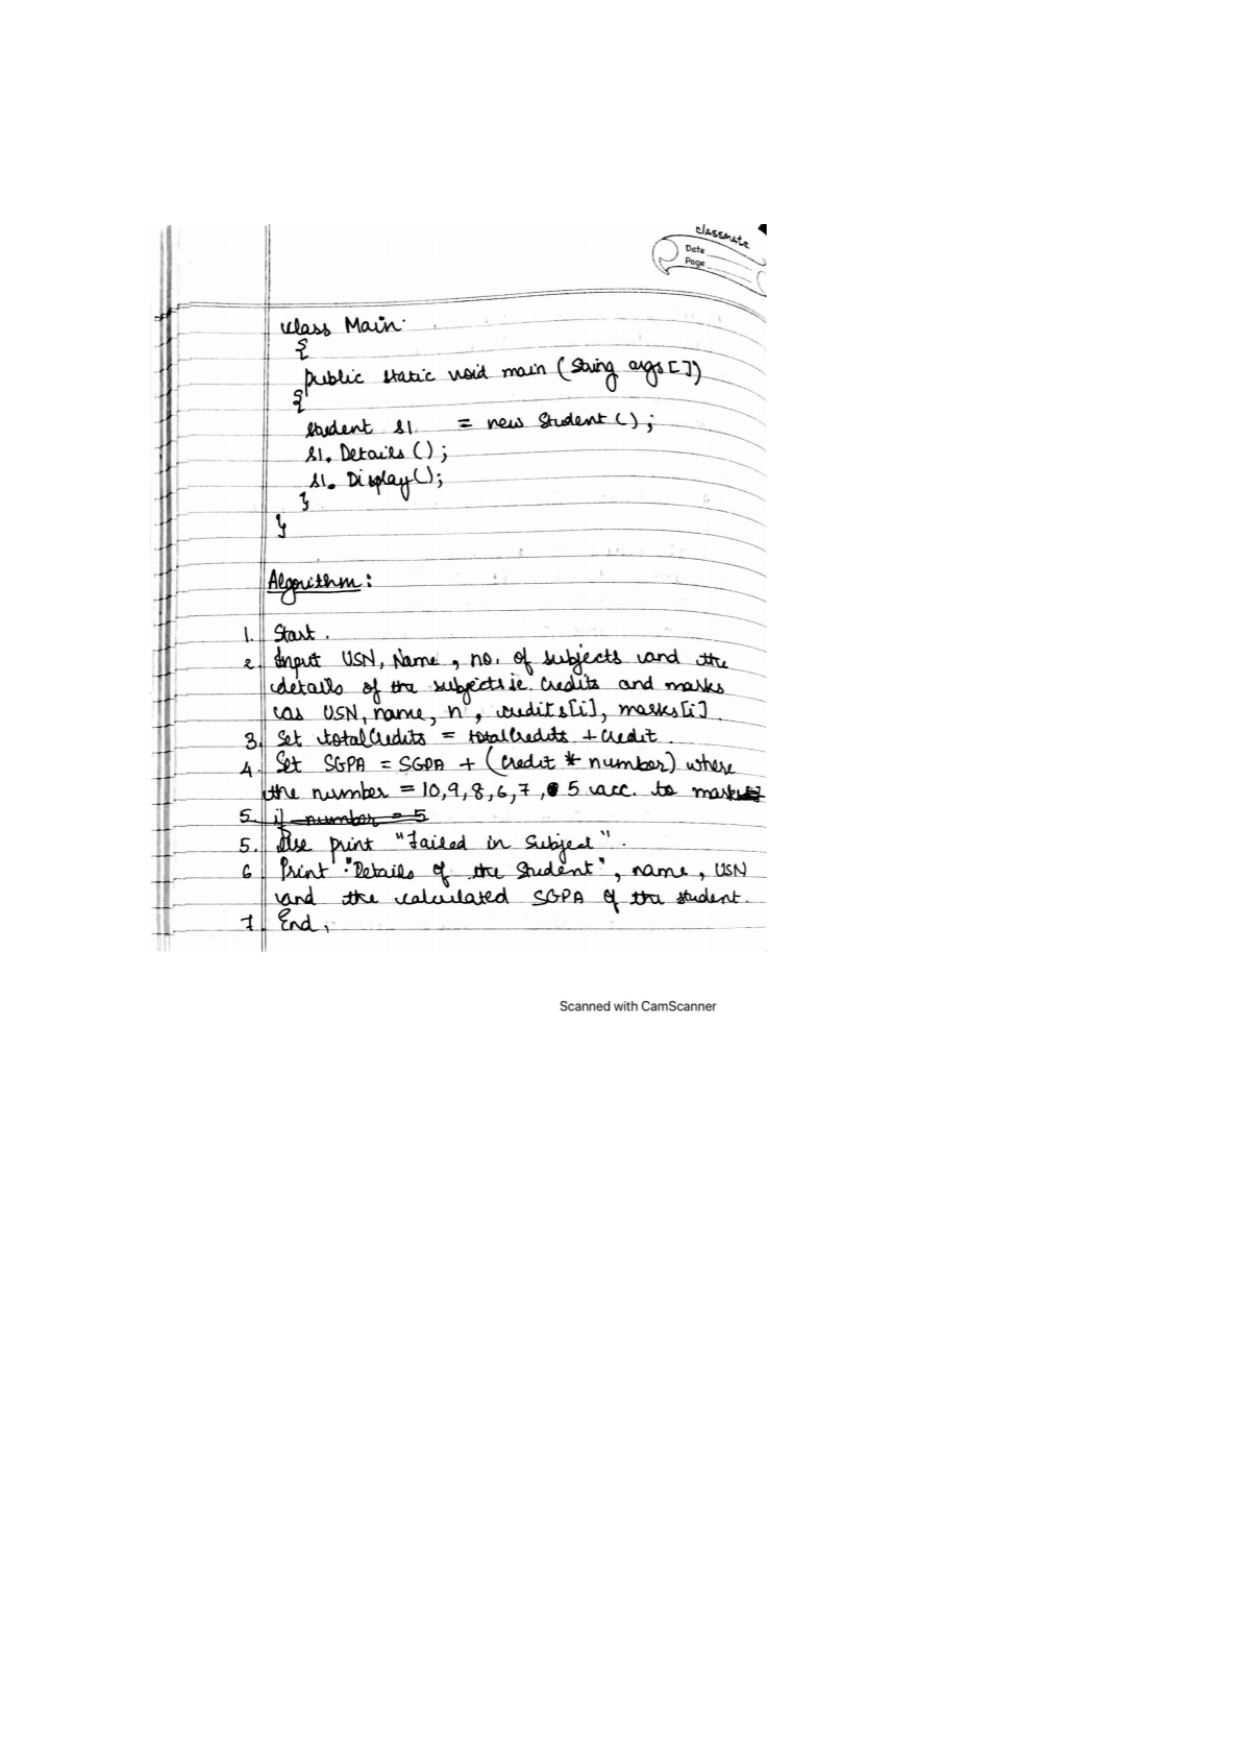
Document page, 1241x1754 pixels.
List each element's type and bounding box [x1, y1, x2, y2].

picture [150, 150, 767, 1023]
